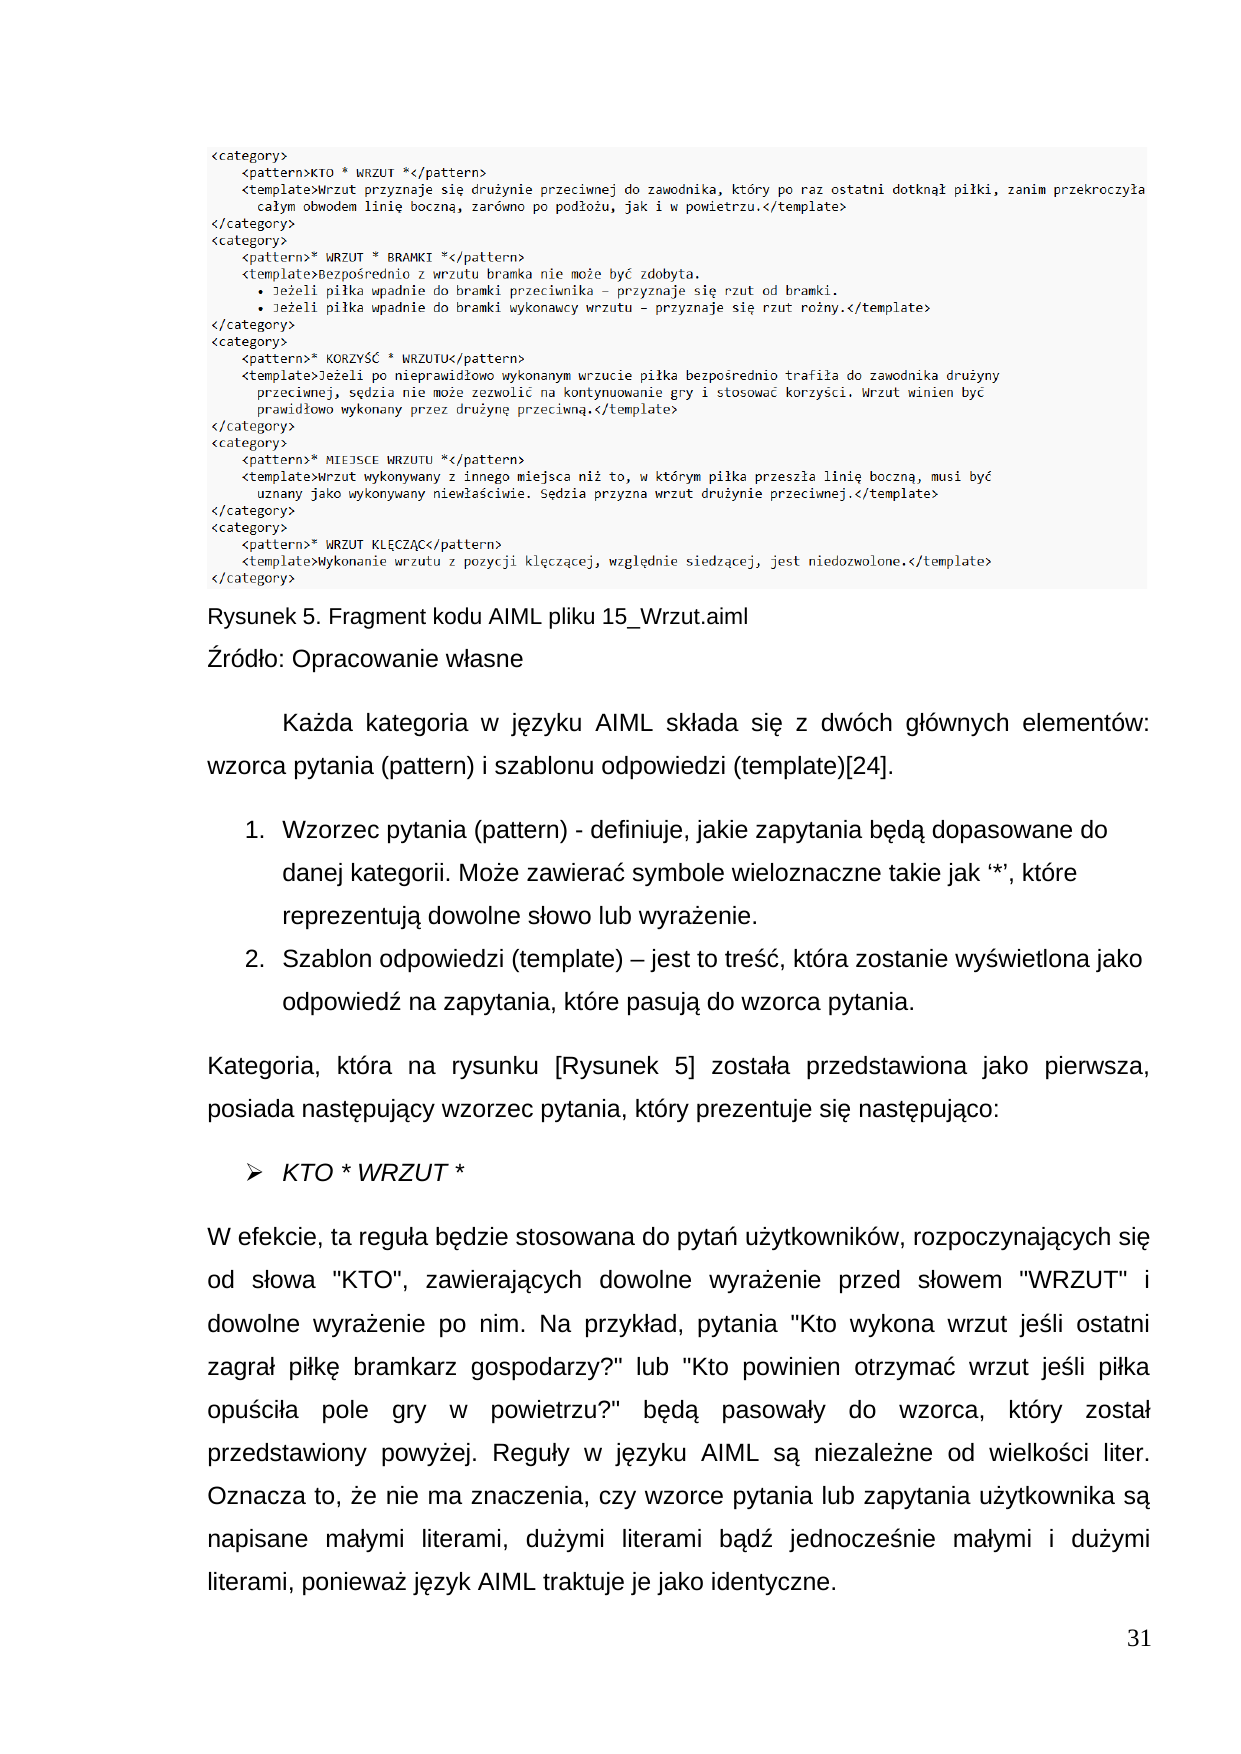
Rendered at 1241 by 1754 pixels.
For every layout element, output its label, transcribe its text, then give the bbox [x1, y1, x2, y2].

list KTO * WRZUT * [244, 1158, 1152, 1187]
text Kategoria, która na rysunku [Rysunek 5] została przedstawiona jako pierwsza, posiada następujący wzorzec pytania, który prezentuje się następująco: [207, 1051, 1152, 1123]
text W efekcie, ta reguła będzie stosowana do pytań użytkowników, rozpoczynających się od słowa "KTO", zawierających dowolne wyrażenie przed słowem "WRZUT" i dowolne wyrażenie po nim. Na przykład, pytania "Kto wykona wrzut jeśli ostatni zagrał piłkę bramkarz gospodarzy?" lub "Kto powinien otrzymać wrzut jeśli piłka opuściła pole gry w powietrzu?" będą pasowały do wzorca, który został przedstawiony powyżej. Reguły w języku AIML są niezależne od wielkości liter. Oznacza to, że nie ma znaczenia, czy wzorce pytania lub zapytania użytkownika są napisane małymi literami, dużymi literami bądź jednocześnie małymi i dużymi literami, ponieważ język AIML traktuje je jako identyczne. [207, 1222, 1152, 1596]
list Szablon odpowiedzi (template) – jest to treść, która zostanie wyświetlona jako odpowiedź na zapytania, które pasują do wzorca pytania. [244, 944, 1152, 1016]
picture [207, 147, 1148, 589]
text Każda kategoria w języku AIML składa się z dwóch głównych elementów: wzorca pytania (pattern) i szablonu odpowiedzi (template)[24]. [207, 708, 1152, 779]
text Rysunek 5. Fragment kodu AIML pliku 15_Wrzut.aiml Źródło: Opracowanie własne [207, 603, 1152, 672]
list Wzorzec pytania (pattern) - definiuje, jakie zapytania będą dopasowane do danej kategorii. Może zawierać symbole wieloznaczne takie jak ‘*’, które reprezentują dowolne słowo lub wyrażenie. [244, 815, 1152, 930]
